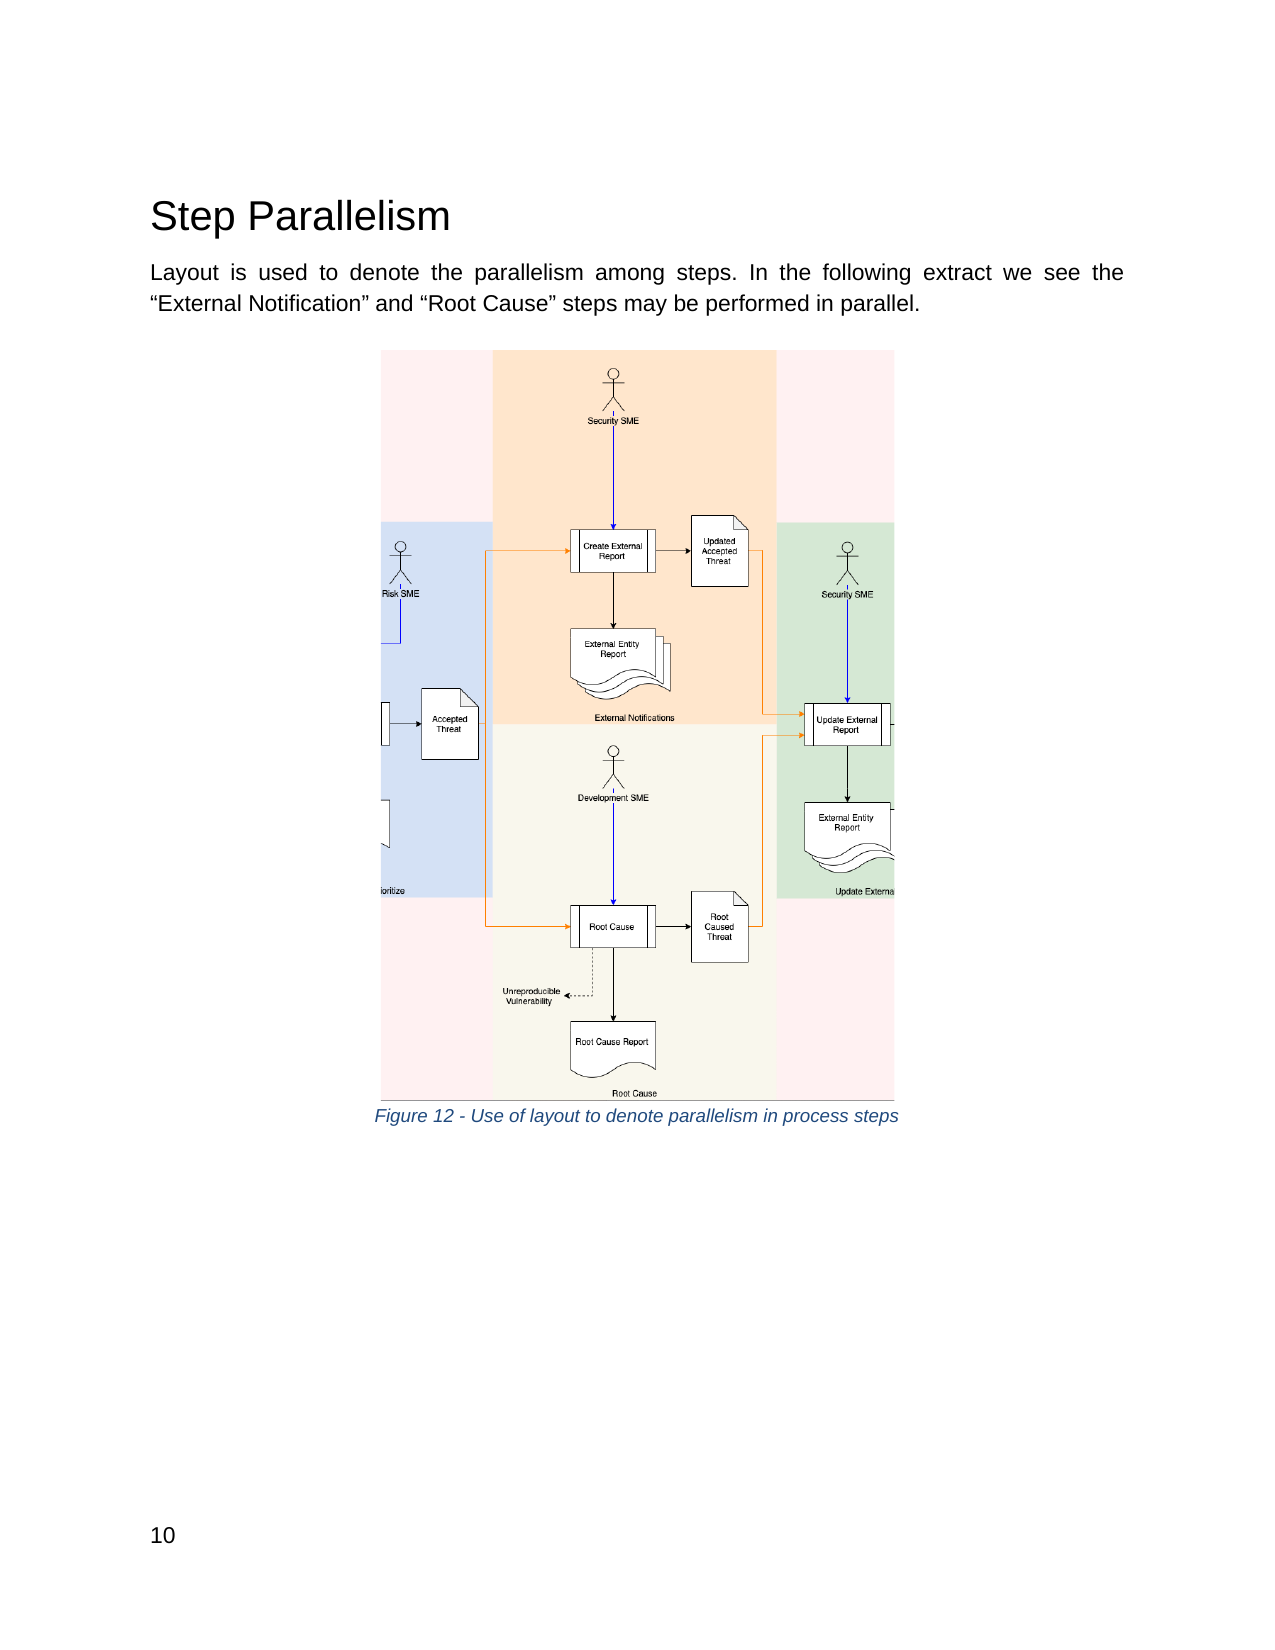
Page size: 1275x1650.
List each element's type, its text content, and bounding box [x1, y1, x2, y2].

subtitle Step Parallelism [150, 192, 1125, 239]
text Layout is used to denote the parallelism among steps. In the following extract we see the “External Notification” and “Root Cause” steps may be performed in parallel. [150, 259, 1125, 316]
picture [380, 350, 895, 1101]
text Figure 12 - Use of layout to denote parallelism in process steps [150, 1104, 1125, 1126]
